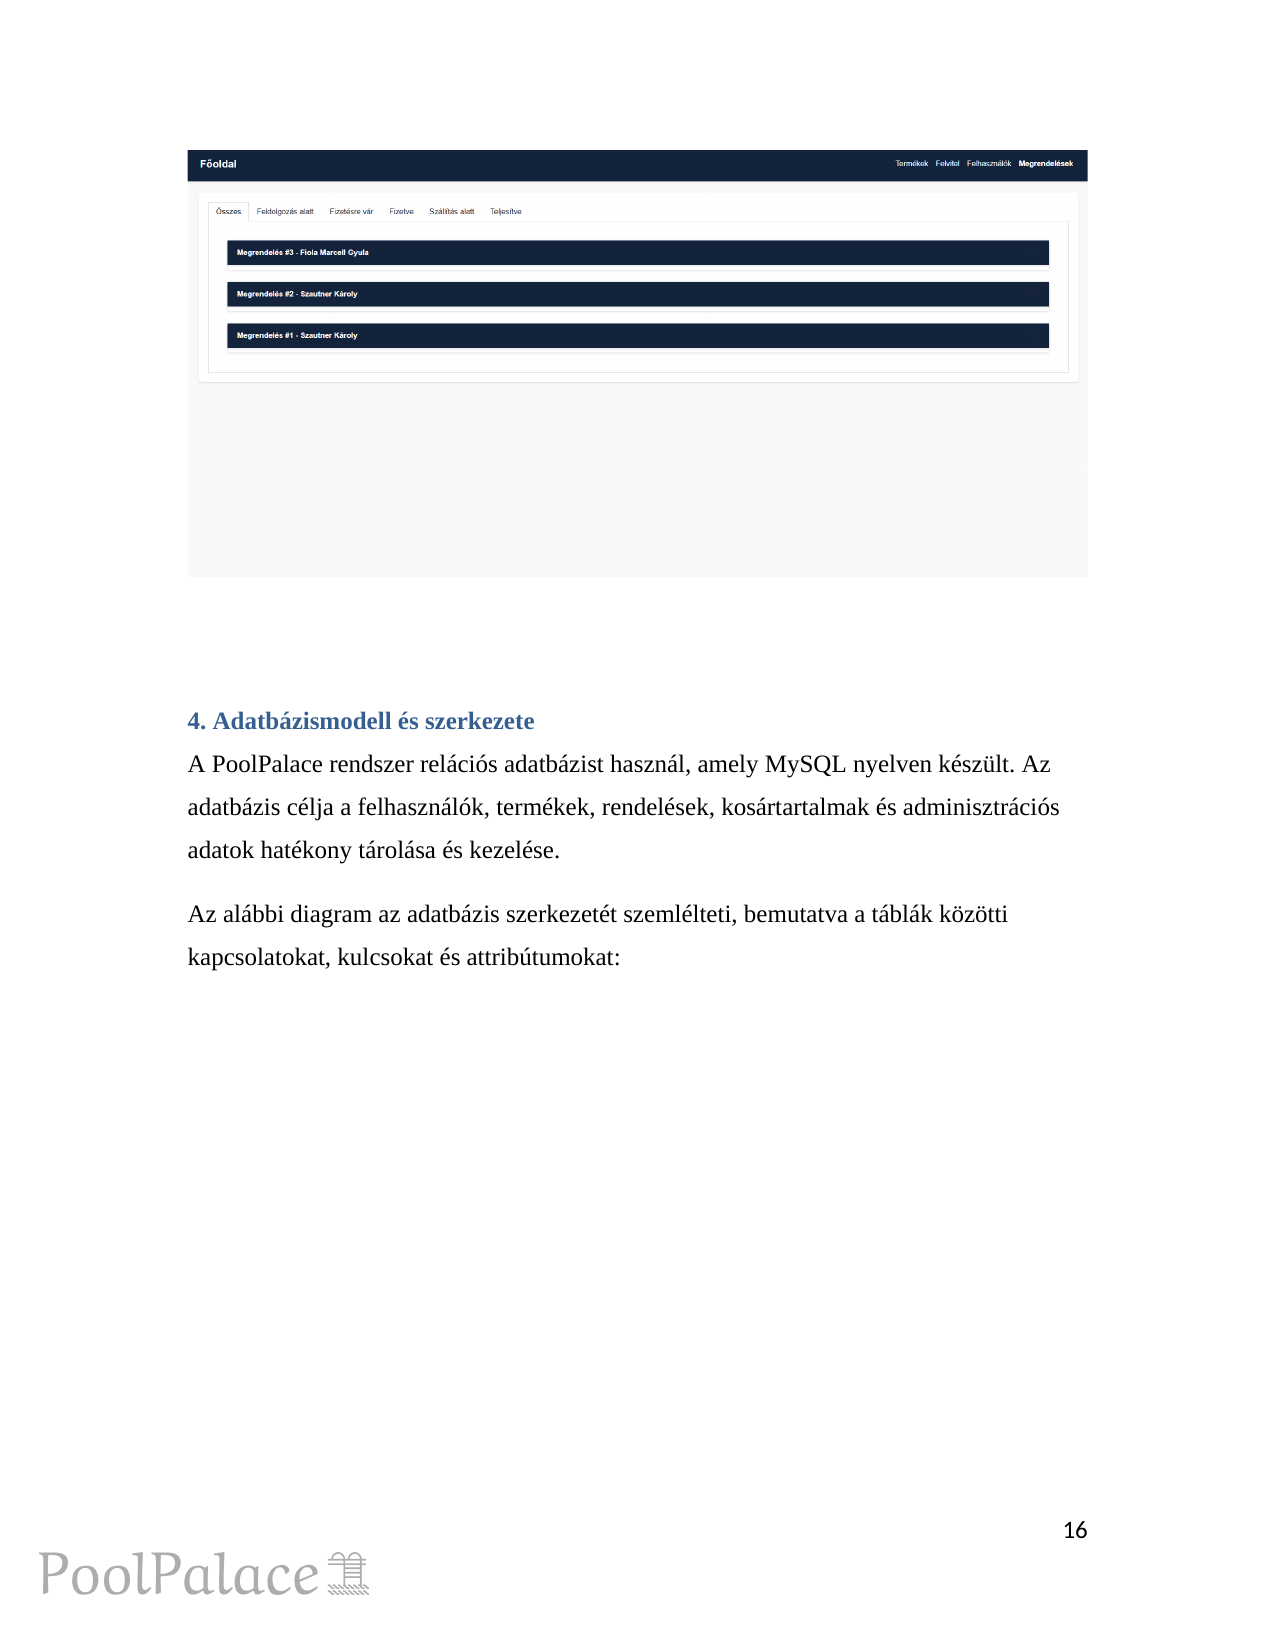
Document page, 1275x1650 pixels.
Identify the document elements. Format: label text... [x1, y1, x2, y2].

text A PoolPalace rendszer relációs adatbázist használ, amely MySQL nyelven készült. Az adatbázis célja a felhasználók, termékek, rendelések, kosártartalmak és adminisztrációs adatok hatékony tárolása és kezelése. [187, 749, 1087, 864]
text Az alábbi diagram az adatbázis szerkezetét szemlélteti, bemutatva a táblák közötti kapcsolatokat, kulcsokat és attribútumokat: [187, 899, 1087, 971]
picture [38, 1552, 370, 1595]
picture [187, 150, 1088, 577]
subtitle 4. Adatbázismodell és szerkezete [187, 706, 1087, 735]
